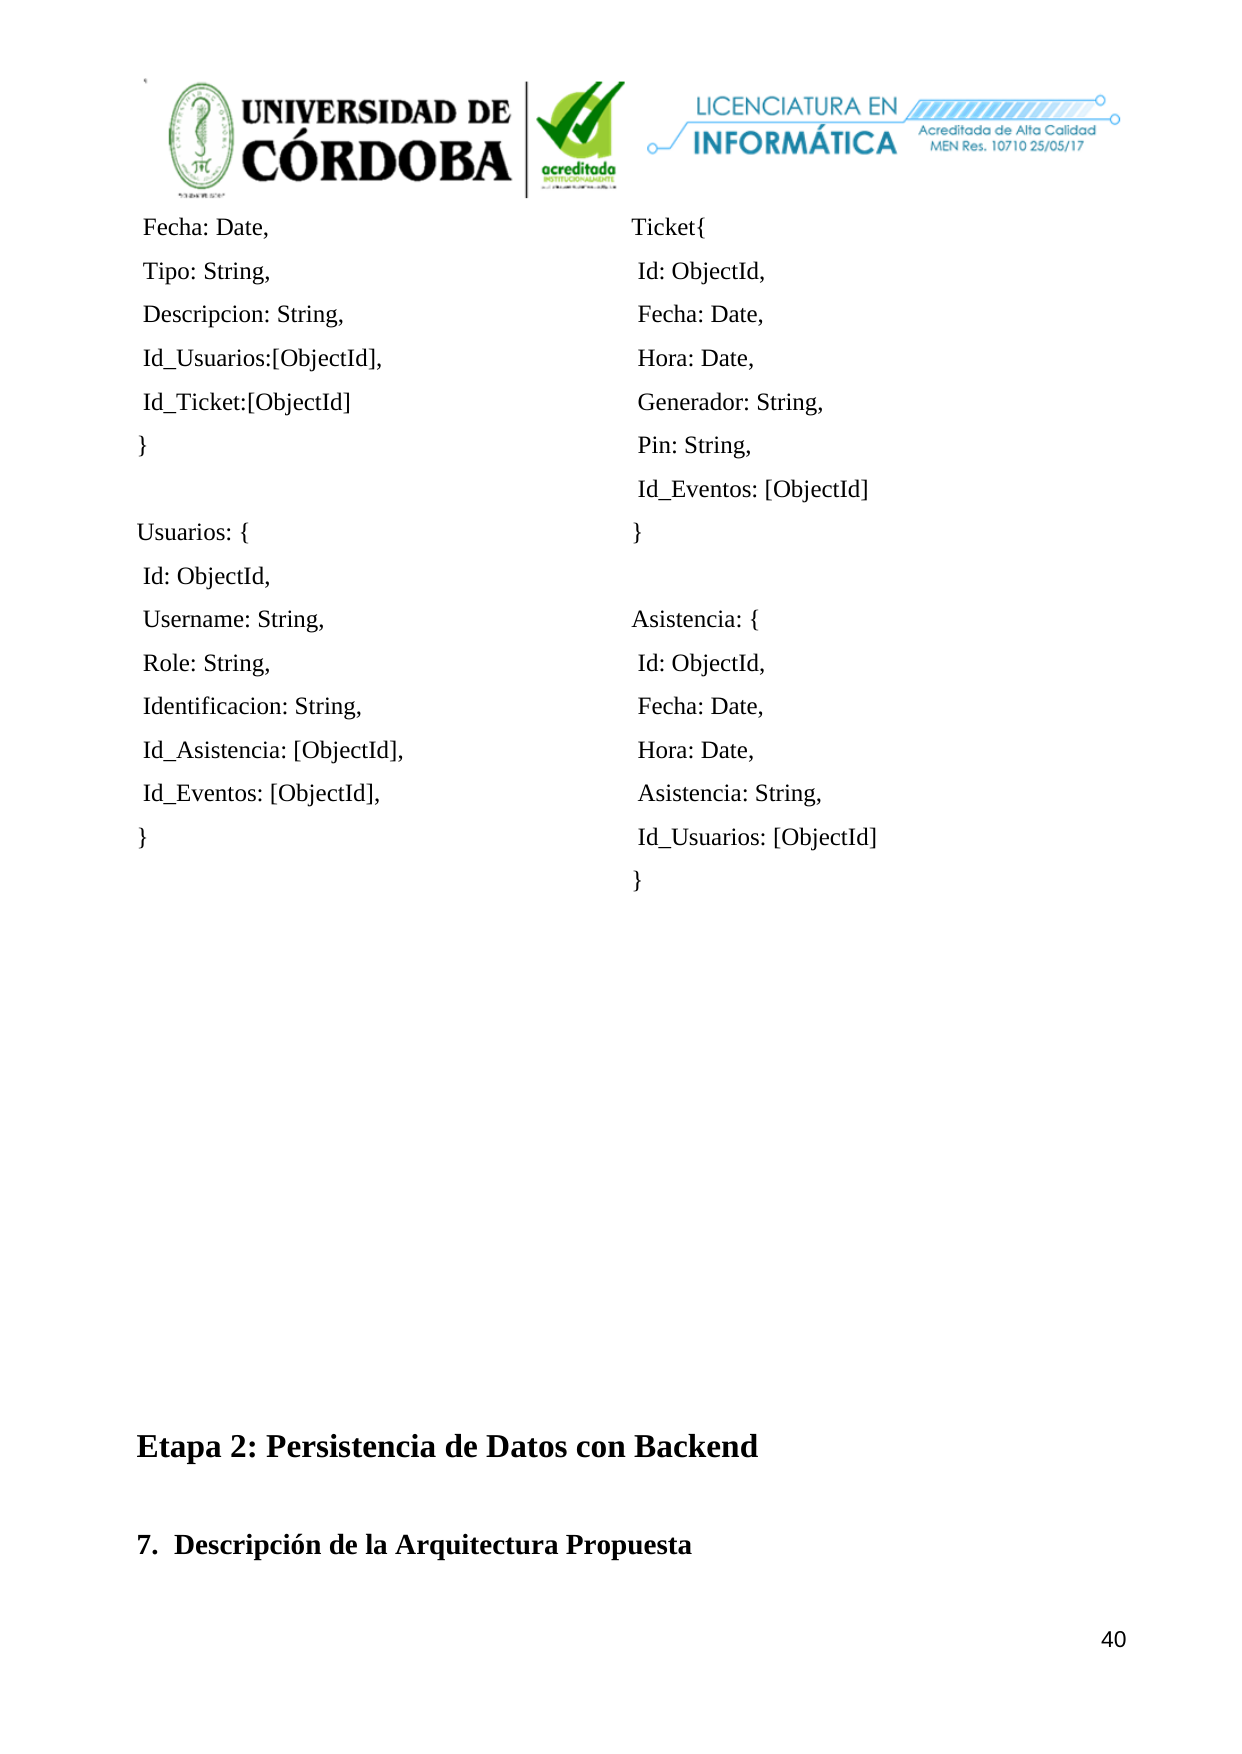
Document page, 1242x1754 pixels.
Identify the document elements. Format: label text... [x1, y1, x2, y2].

text Hora: Date, [631, 343, 1126, 372]
text Id_Usuarios:[ObjectId], [136, 343, 631, 372]
text Ticket{ [631, 213, 1126, 241]
text } [136, 430, 631, 459]
text Fecha: Date, [631, 691, 1126, 720]
list Descripción de la Arquitectura Propuesta [136, 1527, 1060, 1560]
text Descripcion: String, [136, 299, 631, 328]
text Identificacion: String, [136, 691, 631, 720]
text Role: String, [136, 648, 631, 677]
text Pin: String, [631, 430, 1126, 459]
text Id_Ticket:[ObjectId] [136, 387, 631, 415]
text Generador: String, [631, 387, 1126, 415]
text Id: ObjectId, [136, 561, 631, 589]
text Fecha: Date, [631, 299, 1126, 328]
text Id: ObjectId, [631, 648, 1126, 677]
text Fecha: Date, [136, 213, 631, 241]
text Id_Eventos: [ObjectId], [136, 778, 631, 807]
text Asistencia: String, [631, 778, 1126, 807]
text Usuarios: { [136, 517, 631, 546]
text Id_Usuarios: [ObjectId] [631, 822, 1126, 851]
picture [136, 52, 1127, 213]
text Username: String, [136, 604, 631, 633]
text } [631, 517, 1126, 546]
text Hora: Date, [631, 735, 1126, 764]
text Etapa 2: Persistencia de Datos con Backend [136, 1426, 1060, 1464]
text Id: ObjectId, [631, 256, 1126, 285]
text Id_Eventos: [ObjectId] [631, 474, 1126, 502]
text } [631, 866, 1126, 894]
text Id_Asistencia: [ObjectId], [136, 735, 631, 764]
text } [136, 822, 631, 851]
text Tipo: String, [136, 256, 631, 285]
text Asistencia: { [631, 604, 1126, 633]
